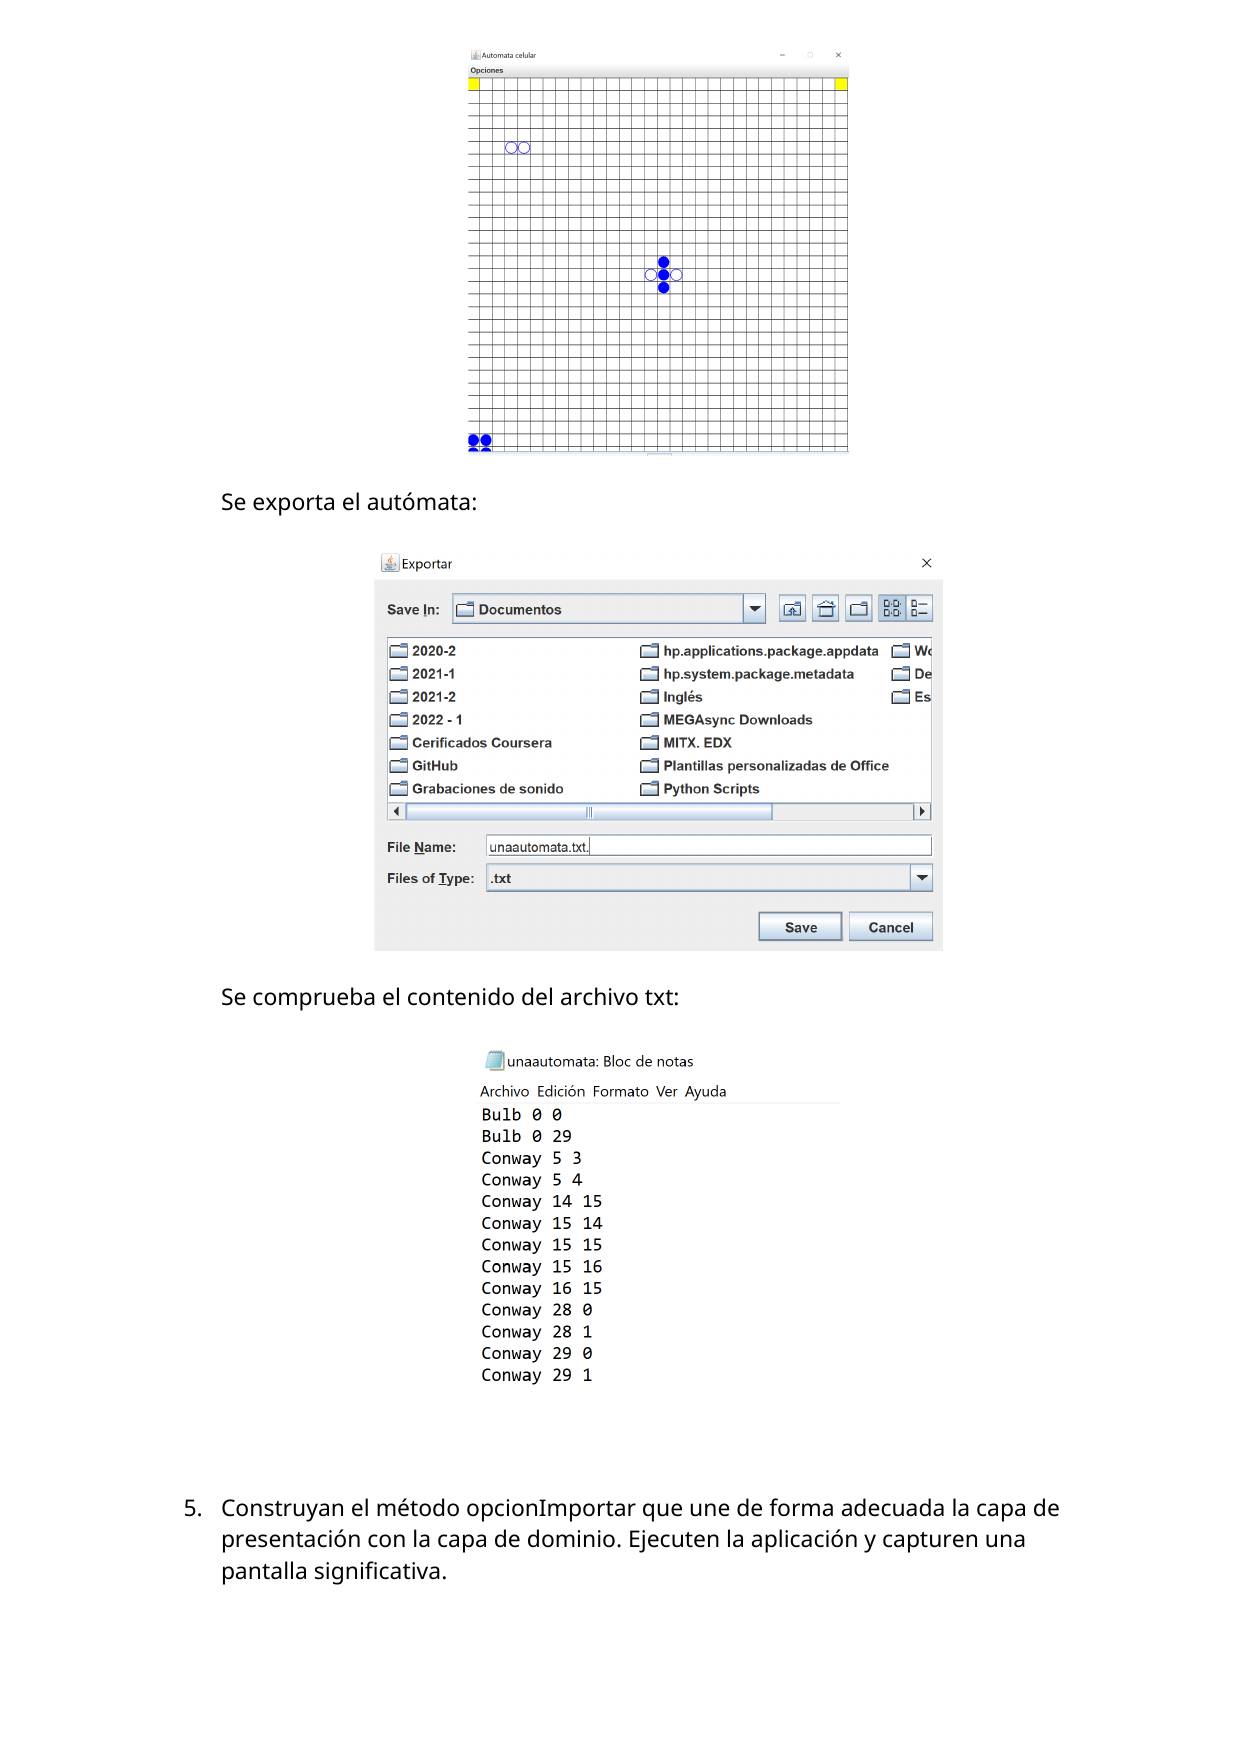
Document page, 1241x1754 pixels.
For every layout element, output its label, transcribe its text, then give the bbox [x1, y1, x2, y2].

picture [468, 50, 850, 456]
picture [374, 548, 943, 951]
list Se comprueba el contenido del archivo txt: [221, 981, 1096, 1013]
picture [477, 1043, 840, 1430]
list Construyan el método opcionImportar que une de forma adecuada la capa de presentación con la capa de dominio. Ejecuten la aplicación y capturen una pantalla significativa. [183, 1492, 1096, 1586]
list Se exporta el autómata: [221, 486, 1096, 518]
